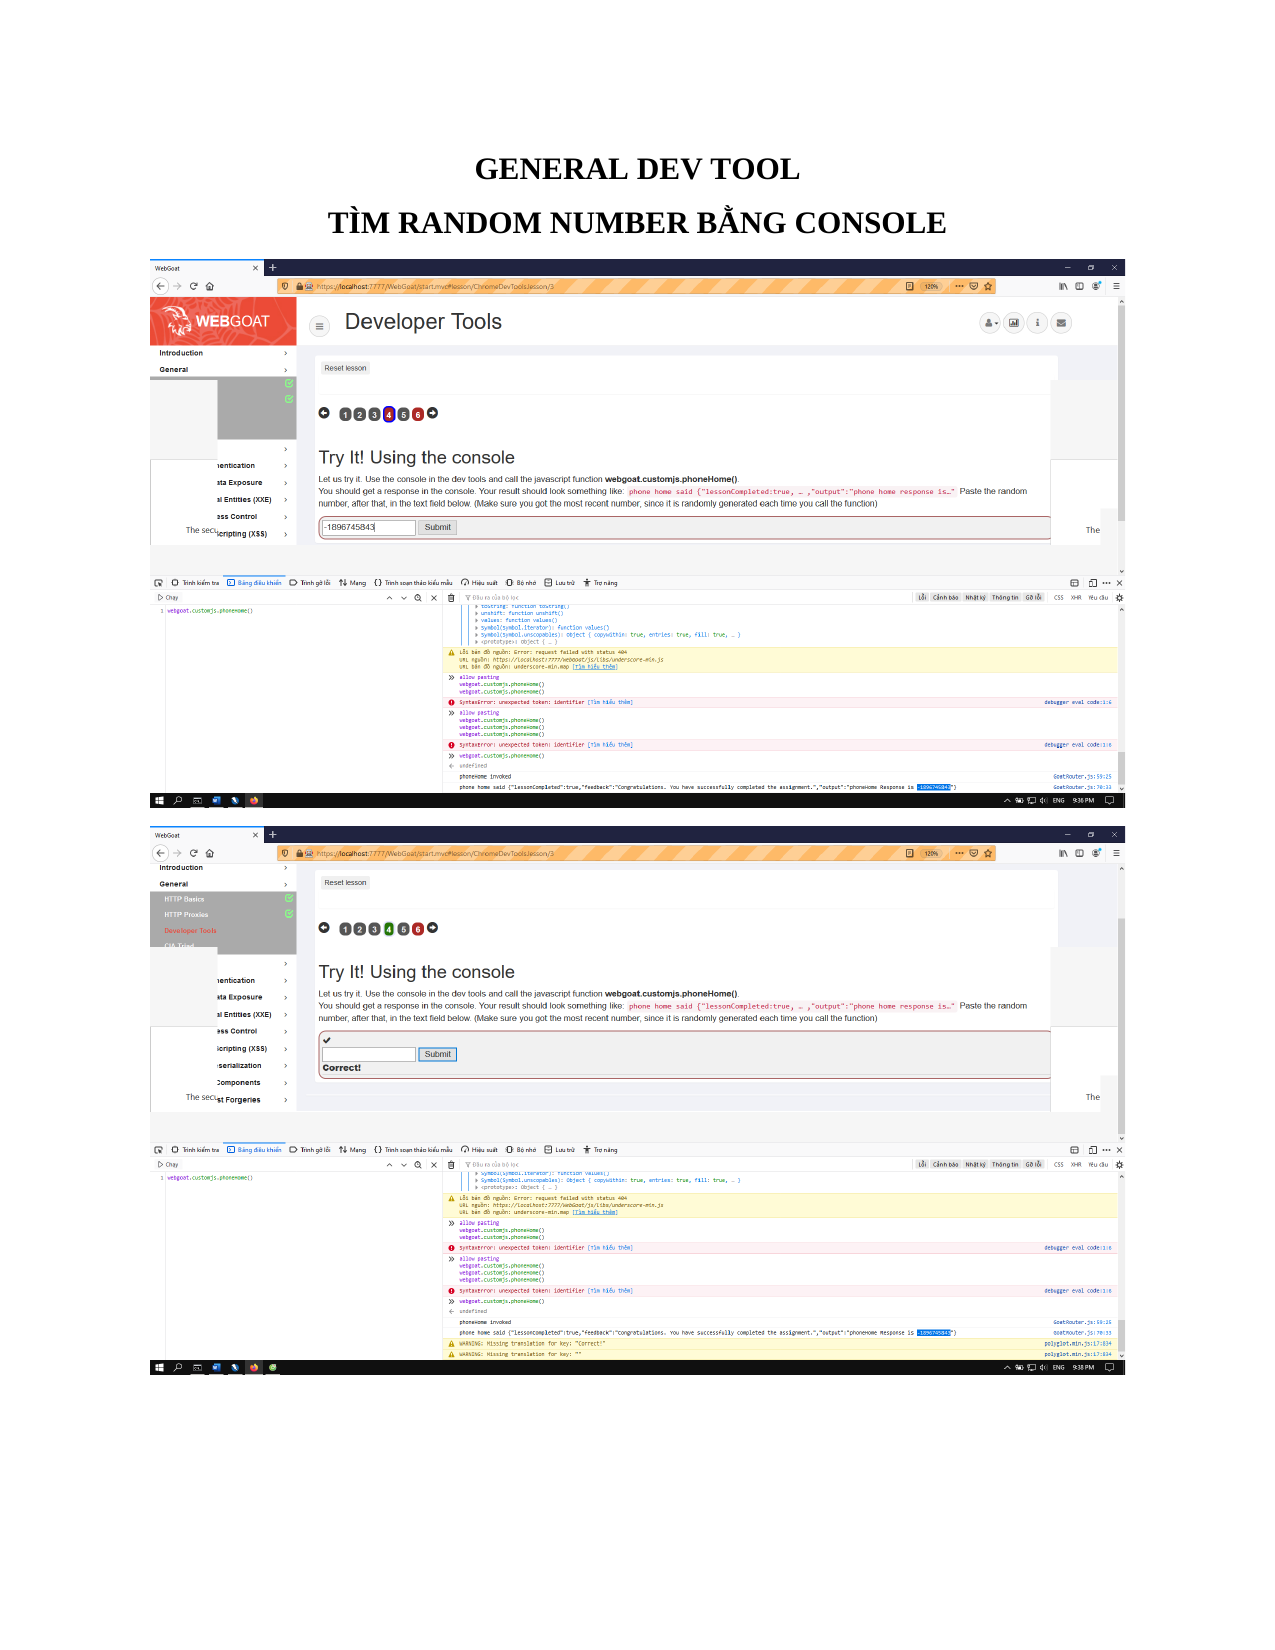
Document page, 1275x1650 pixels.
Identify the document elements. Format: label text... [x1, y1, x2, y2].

picture [150, 259, 1125, 808]
text GENERAL DEV TOOL [150, 150, 1125, 186]
text TÌM RANDOM NUMBER BẰNG CONSOLE [150, 205, 1125, 241]
picture [150, 826, 1125, 1375]
